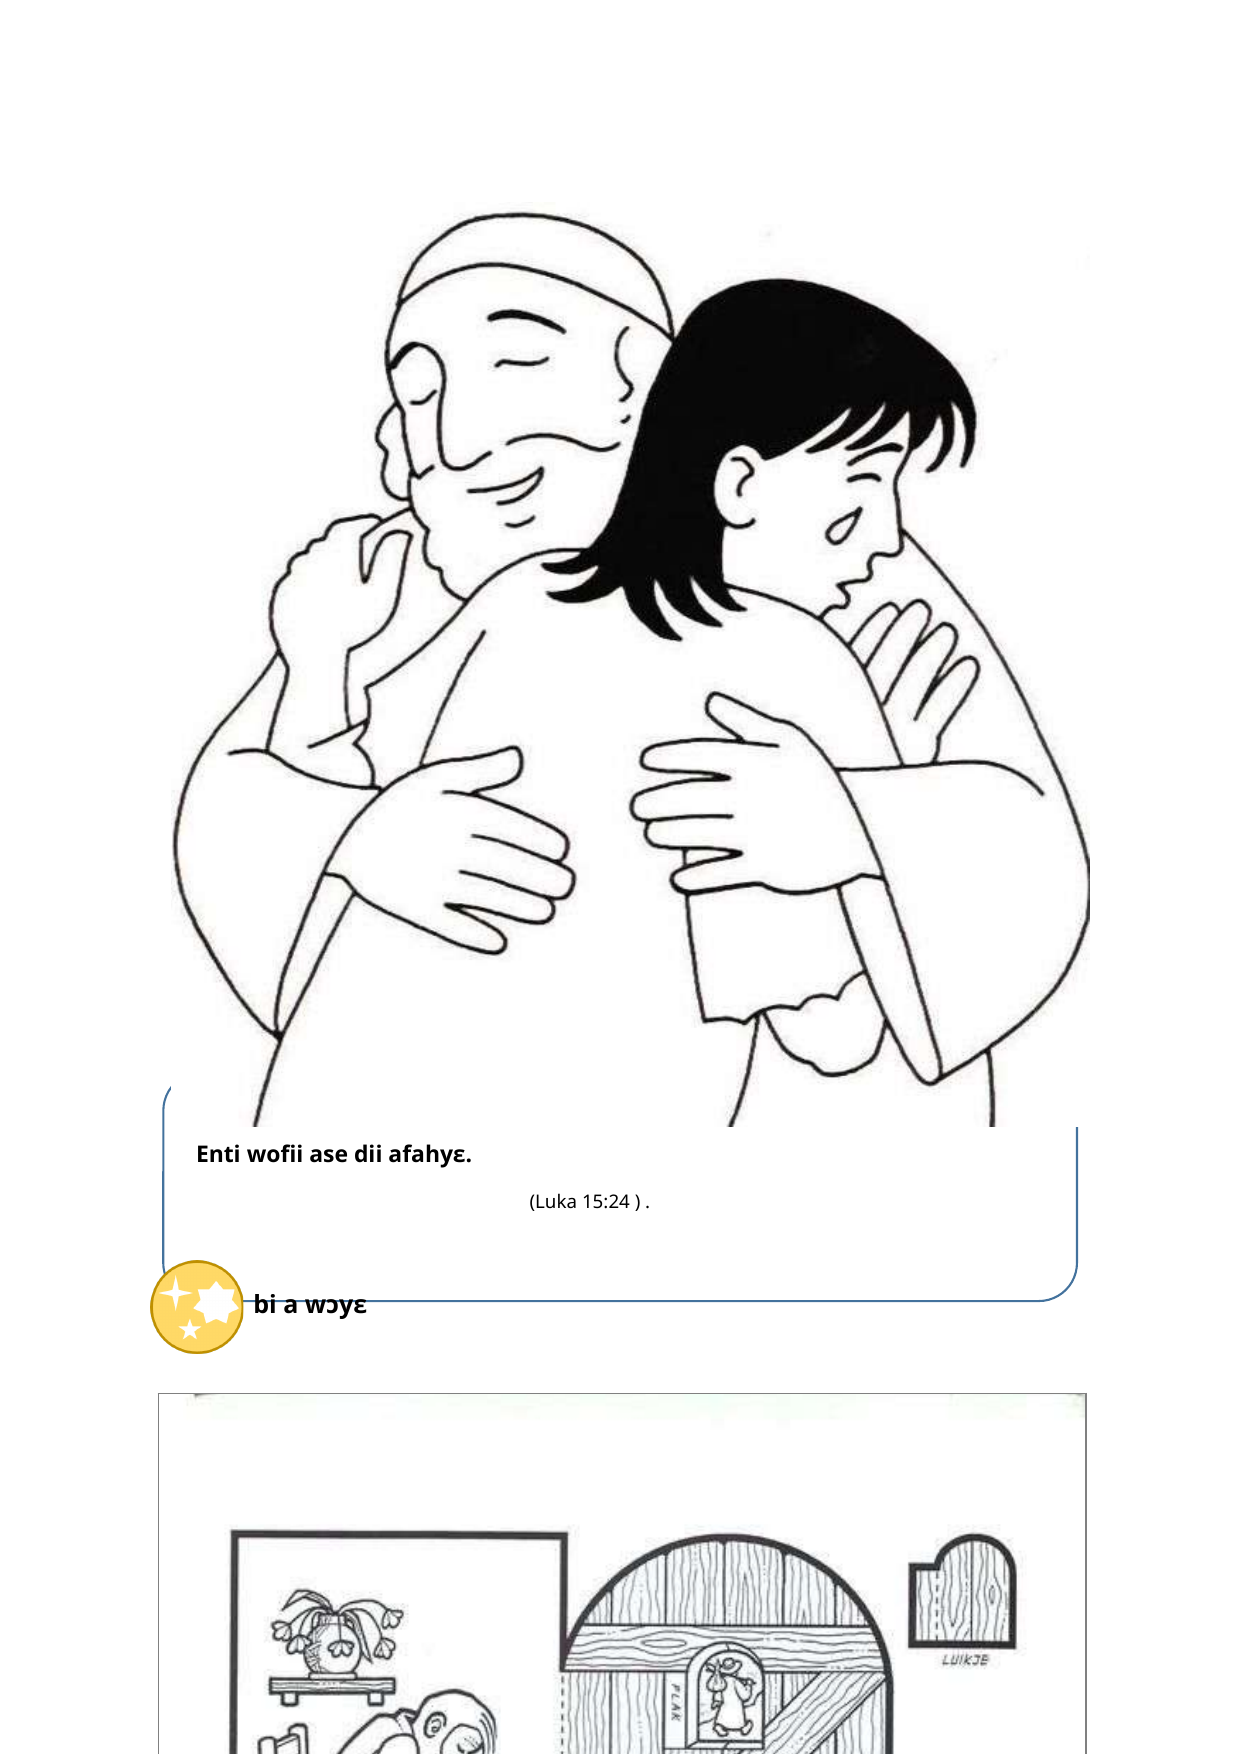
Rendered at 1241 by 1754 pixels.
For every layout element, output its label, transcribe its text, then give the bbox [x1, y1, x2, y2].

picture [150, 1260, 244, 1354]
text Enti wofii ase dii afahyɛ. [150, 1138, 1090, 1169]
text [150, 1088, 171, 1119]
text bi a wɔyɛ [244, 1287, 1090, 1321]
picture [159, 1394, 1085, 1754]
picture [171, 202, 1090, 1127]
text (Luka 15:24 ) . [150, 1188, 1090, 1214]
